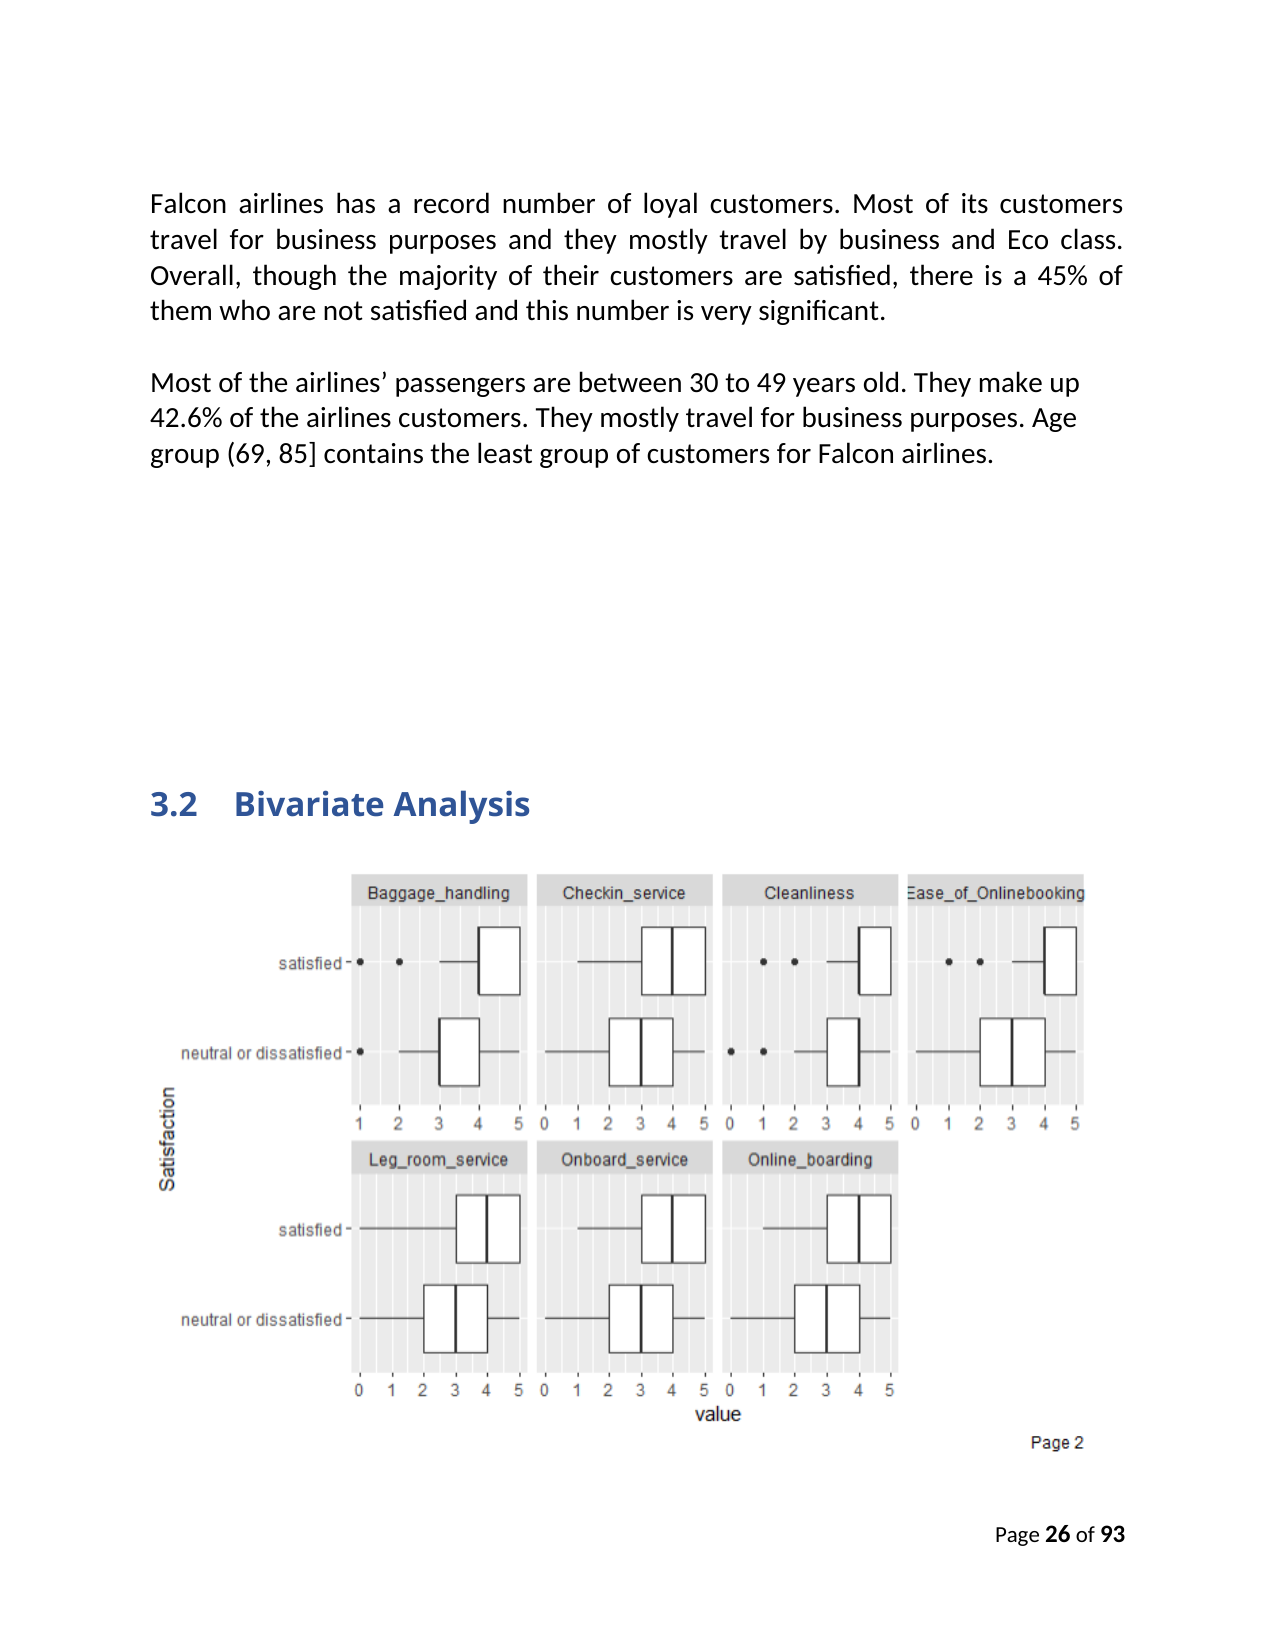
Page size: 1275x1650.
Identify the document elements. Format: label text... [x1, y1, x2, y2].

picture [150, 865, 1093, 1459]
text Falcon airlines has a record number of loyal customers. Most of its customers travel for business purposes and they mostly travel by business and Eco class. Overall, though the majority of their customers are satisfied, there is a 45% of them who are not satisfied and this number is very significant. [150, 186, 1125, 328]
subtitle 3.2 Bivariate Analysis [150, 781, 1125, 826]
text Most of the airlines’ passengers are between 30 to 49 years old. They make up 42.6% of the airlines customers. They mostly travel for business purposes. Age group (69, 85] contains the least group of customers for Falcon airlines. [150, 364, 1125, 471]
